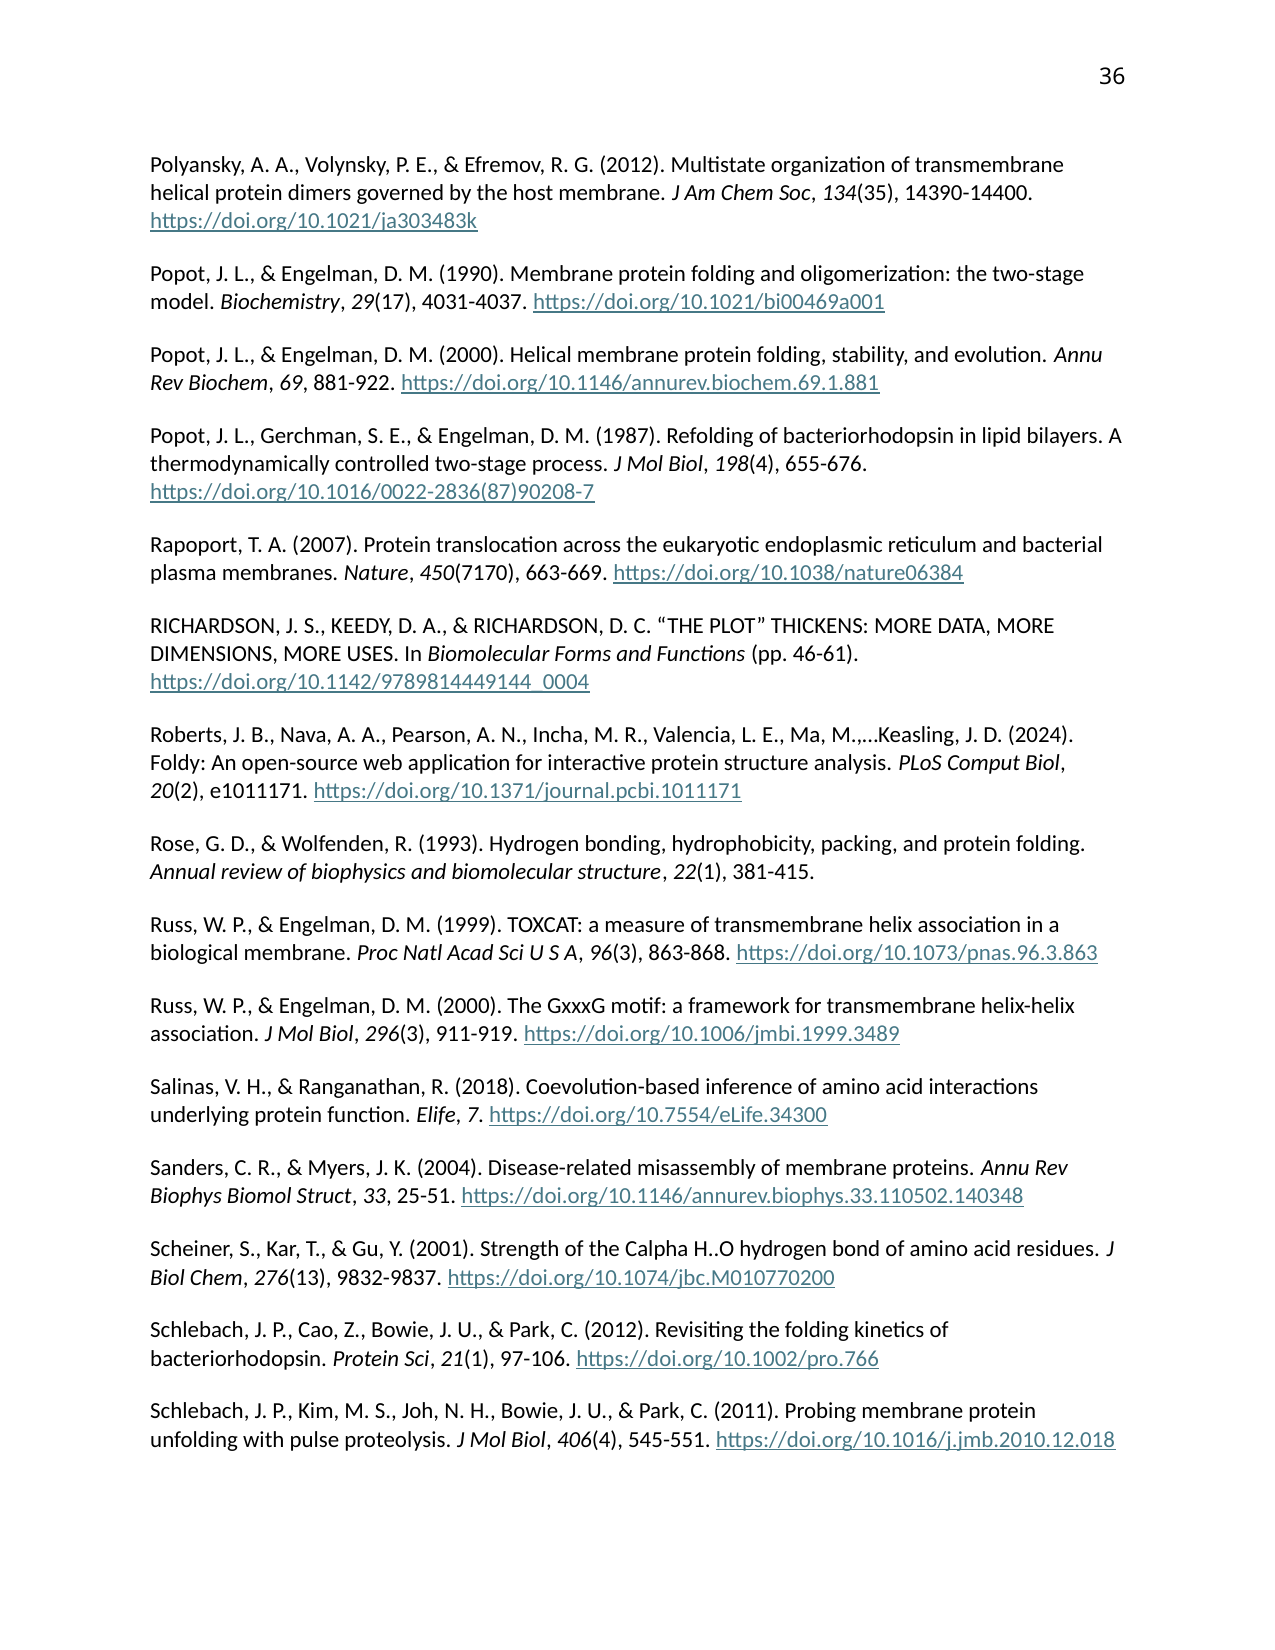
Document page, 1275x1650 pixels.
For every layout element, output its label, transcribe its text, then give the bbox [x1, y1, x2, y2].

text Rose, G. D., & Wolfenden, R. (1993). Hydrogen bonding, hydrophobicity, packing, and protein folding. Annual review of biophysics and biomolecular structure, 22(1), 381-415. [150, 829, 1125, 885]
text RICHARDSON, J. S., KEEDY, D. A., & RICHARDSON, D. C. “THE PLOT” THICKENS: MORE DATA, MORE DIMENSIONS, MORE USES. In Biomolecular Forms and Functions (pp. 46-61). https://doi.org/10.1142/9789814449144_0004 [150, 611, 1125, 695]
text Schlebach, J. P., Cao, Z., Bowie, J. U., & Park, C. (2012). Revisiting the folding kinetics of bacteriorhodopsin. Protein Sci, 21(1), 97-106. https://doi.org/10.1002/pro.766 [150, 1316, 1125, 1372]
text Roberts, J. B., Nava, A. A., Pearson, A. N., Incha, M. R., Valencia, L. E., Ma, M.,…Keasling, J. D. (2024). Foldy: An open-source web application for interactive protein structure analysis. PLoS Comput Biol, 20(2), e1011171. https://doi.org/10.1371/journal.pcbi.1011171 [150, 720, 1125, 804]
text Sanders, C. R., & Myers, J. K. (2004). Disease-related misassembly of membrane proteins. Annu Rev Biophys Biomol Struct, 33, 25-51. https://doi.org/10.1146/annurev.biophys.33.110502.140348 [150, 1153, 1125, 1209]
text Popot, J. L., & Engelman, D. M. (2000). Helical membrane protein folding, stability, and evolution. Annu Rev Biochem, 69, 881-922. https://doi.org/10.1146/annurev.biochem.69.1.881 [150, 340, 1125, 396]
text Russ, W. P., & Engelman, D. M. (1999). TOXCAT: a measure of transmembrane helix association in a biological membrane. Proc Natl Acad Sci U S A, 96(3), 863-868. https://doi.org/10.1073/pnas.96.3.863 [150, 910, 1125, 966]
text Popot, J. L., & Engelman, D. M. (1990). Membrane protein folding and oligomerization: the two-stage model. Biochemistry, 29(17), 4031-4037. https://doi.org/10.1021/bi00469a001 [150, 259, 1125, 315]
text Schlebach, J. P., Kim, M. S., Joh, N. H., Bowie, J. U., & Park, C. (2011). Probing membrane protein unfolding with pulse proteolysis. J Mol Biol, 406(4), 545-551. https://doi.org/10.1016/j.jmb.2010.12.018 [150, 1397, 1125, 1453]
text Russ, W. P., & Engelman, D. M. (2000). The GxxxG motif: a framework for transmembrane helix-helix association. J Mol Biol, 296(3), 911-919. https://doi.org/10.1006/jmbi.1999.3489 [150, 991, 1125, 1047]
text Scheiner, S., Kar, T., & Gu, Y. (2001). Strength of the Calpha H..O hydrogen bond of amino acid residues. J Biol Chem, 276(13), 9832-9837. https://doi.org/10.1074/jbc.M010770200 [150, 1234, 1125, 1291]
text Polyansky, A. A., Volynsky, P. E., & Efremov, R. G. (2012). Multistate organization of transmembrane helical protein dimers governed by the host membrane. J Am Chem Soc, 134(35), 14390-14400. https://doi.org/10.1021/ja303483k [150, 150, 1125, 234]
text Rapoport, T. A. (2007). Protein translocation across the eukaryotic endoplasmic reticulum and bacterial plasma membranes. Nature, 450(7170), 663-669. https://doi.org/10.1038/nature06384 [150, 530, 1125, 586]
text Popot, J. L., Gerchman, S. E., & Engelman, D. M. (1987). Refolding of bacteriorhodopsin in lipid bilayers. A thermodynamically controlled two-stage process. J Mol Biol, 198(4), 655-676. https://doi.org/10.1016/0022-2836(87)90208-7 [150, 421, 1125, 505]
text Salinas, V. H., & Ranganathan, R. (2018). Coevolution-based inference of amino acid interactions underlying protein function. Elife, 7. https://doi.org/10.7554/eLife.34300 [150, 1072, 1125, 1128]
